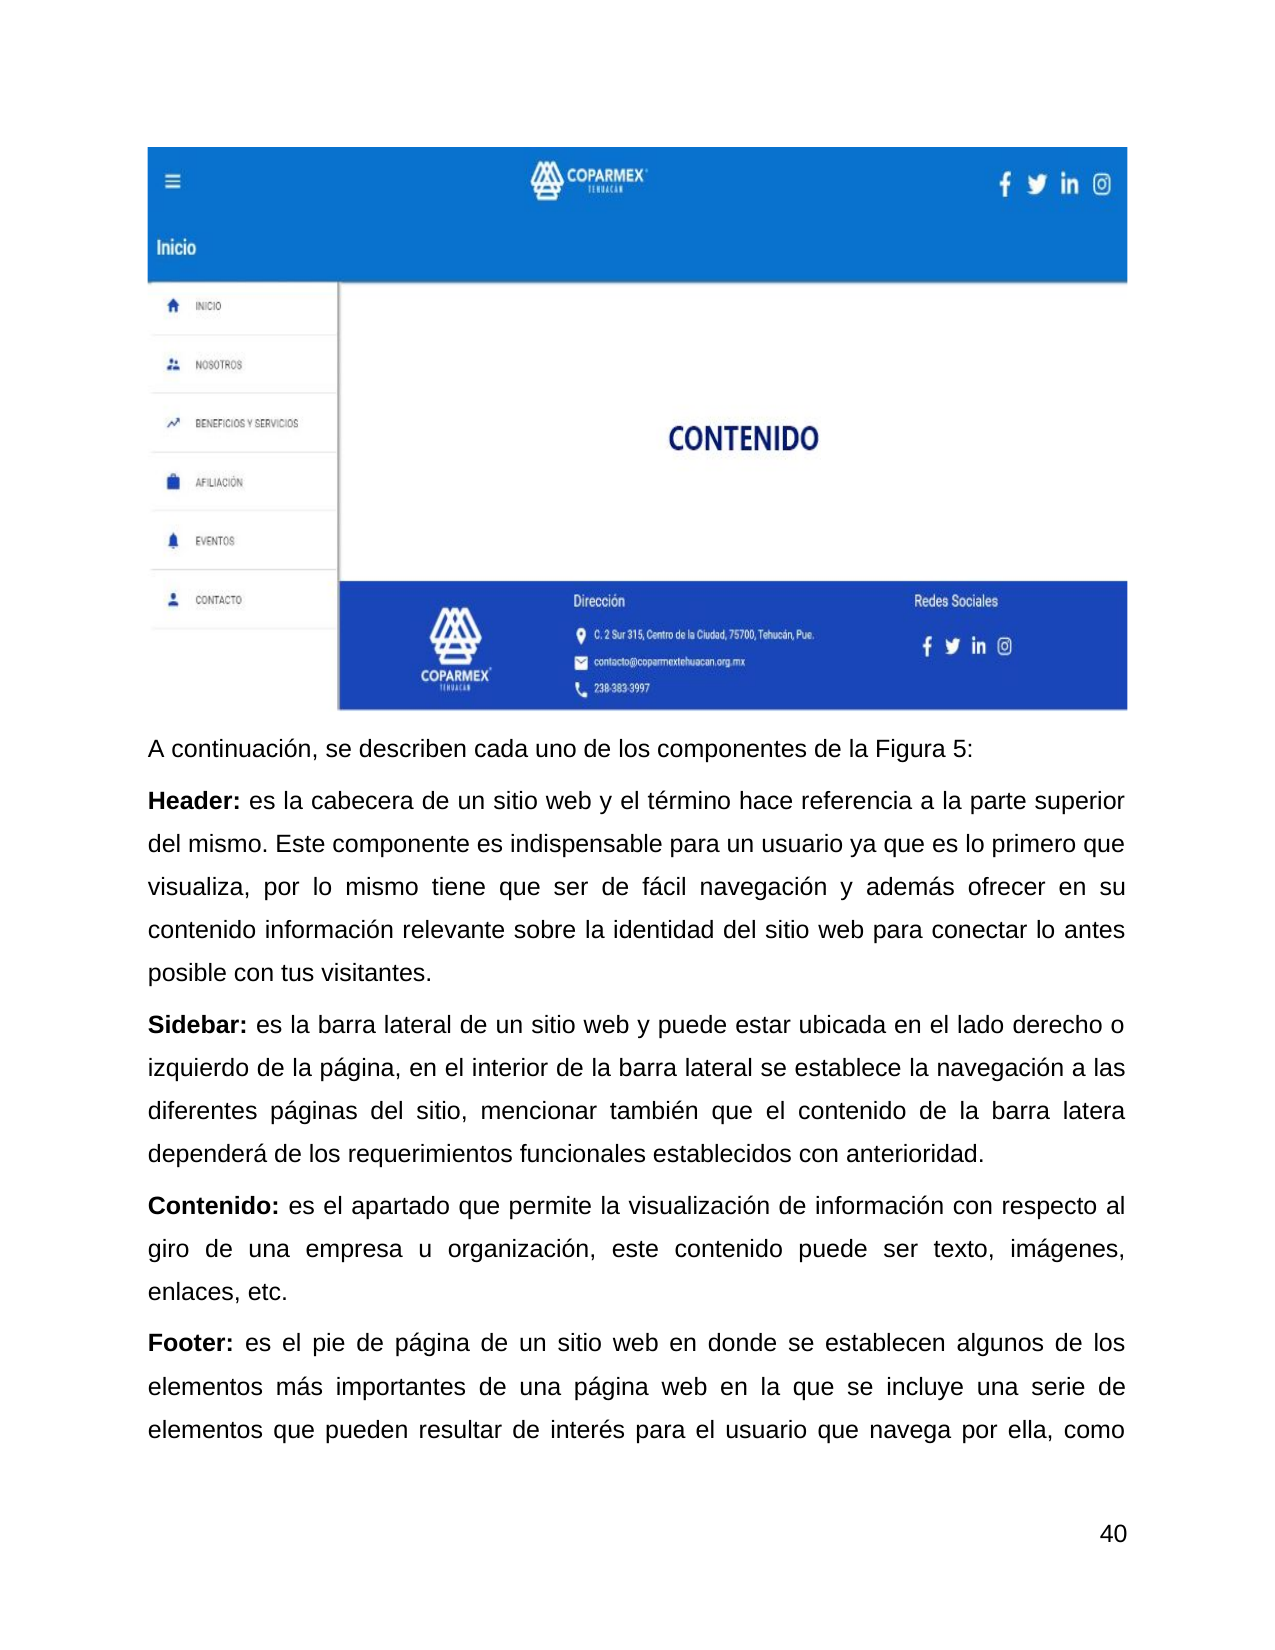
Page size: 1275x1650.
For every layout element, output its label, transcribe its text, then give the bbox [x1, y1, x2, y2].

text A continuación, se describen cada uno de los componentes de la Figura 5: [148, 734, 1127, 763]
text Header: es la cabecera de un sitio web y el término hace referencia a la parte superior del mismo. Este componente es indispensable para un usuario ya que es lo primero que visualiza, por lo mismo tiene que ser de fácil navegación y además ofrecer en su contenido información relevante sobre la identidad del sitio web para conectar lo antes posible con tus visitantes. [148, 786, 1127, 987]
text Contenido: es el apartado que permite la visualización de información con respecto al giro de una empresa u organización, este contenido puede ser texto, imágenes, enlaces, etc. [148, 1191, 1127, 1306]
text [148, 1328, 1127, 1443]
picture [147, 147, 1128, 712]
text Sidebar: es la barra lateral de un sitio web y puede estar ubicada en el lado derecho o izquierdo de la página, en el interior de la barra lateral se establece la navegación a las diferentes páginas del sitio, mencionar también que el contenido de la barra latera dependerá de los requerimientos funcionales establecidos con anterioridad. [148, 1010, 1127, 1168]
